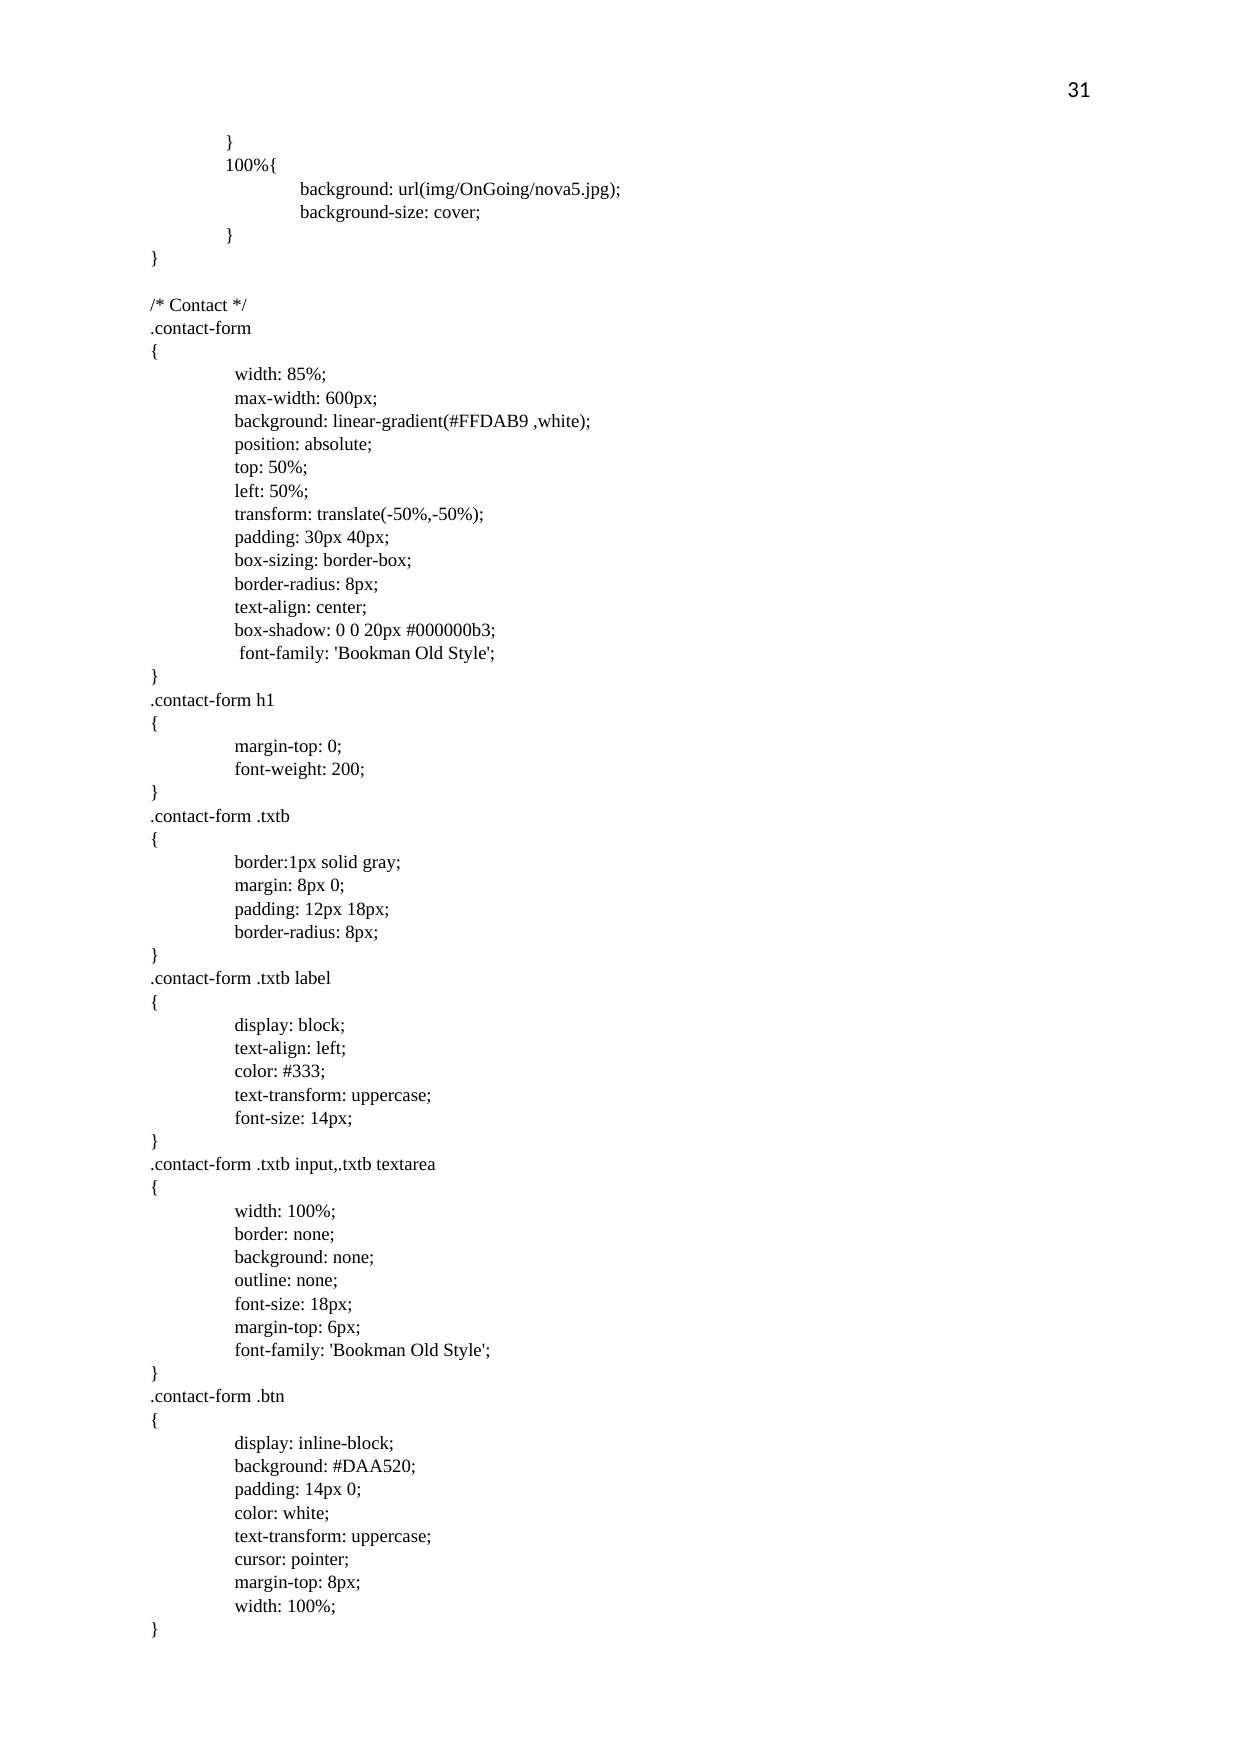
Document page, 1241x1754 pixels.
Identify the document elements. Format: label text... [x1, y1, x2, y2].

text { [150, 991, 1090, 1012]
text font-family: 'Bookman Old Style'; [150, 1339, 1090, 1361]
text } [150, 781, 1090, 803]
text color: #333; [150, 1060, 1090, 1082]
text 100%{ [150, 154, 1090, 176]
text padding: 12px 18px; [150, 898, 1090, 919]
text } [150, 665, 1090, 687]
text width: 85%; [150, 363, 1090, 385]
text } [150, 1130, 1090, 1151]
text .contact-form [150, 317, 1090, 338]
text border-radius: 8px; [150, 572, 1090, 594]
text border-radius: 8px; [150, 921, 1090, 942]
text width: 100%; [150, 1199, 1090, 1221]
text { [150, 712, 1090, 733]
text font-size: 14px; [150, 1107, 1090, 1128]
text top: 50%; [150, 456, 1090, 478]
text transform: translate(-50%,-50%); [150, 503, 1090, 524]
text } [150, 131, 1090, 153]
text padding: 30px 40px; [150, 526, 1090, 547]
text { [150, 1409, 1090, 1430]
text .contact-form .txtb [150, 805, 1090, 826]
text color: white; [150, 1502, 1090, 1523]
text box-shadow: 0 0 20px #000000b3; [150, 619, 1090, 640]
text display: block; [150, 1014, 1090, 1035]
text } [150, 1618, 1090, 1639]
text } [150, 944, 1090, 966]
text position: absolute; [150, 433, 1090, 454]
text outline: none; [150, 1269, 1090, 1291]
text } [150, 1362, 1090, 1384]
text left: 50%; [150, 479, 1090, 501]
text font-family: 'Bookman Old Style'; [150, 642, 1090, 664]
text } [150, 247, 1090, 269]
text text-transform: uppercase; [150, 1525, 1090, 1546]
text text-transform: uppercase; [150, 1083, 1090, 1105]
text width: 100%; [150, 1594, 1090, 1616]
text /* Contact */ [150, 294, 1090, 315]
text background: #DAA520; [150, 1455, 1090, 1477]
text font-weight: 200; [150, 758, 1090, 780]
text { [150, 1176, 1090, 1198]
text cursor: pointer; [150, 1548, 1090, 1569]
text max-width: 600px; [150, 387, 1090, 408]
text padding: 14px 0; [150, 1478, 1090, 1500]
text { [150, 828, 1090, 849]
text margin-top: 0; [150, 735, 1090, 757]
text margin-top: 6px; [150, 1316, 1090, 1337]
text border:1px solid gray; [150, 851, 1090, 873]
text background: linear-gradient(#FFDAB9 ,white); [150, 410, 1090, 431]
text .contact-form .txtb input,.txtb textarea [150, 1153, 1090, 1175]
text margin: 8px 0; [150, 874, 1090, 896]
text box-sizing: border-box; [150, 549, 1090, 571]
text font-size: 18px; [150, 1292, 1090, 1314]
text text-align: center; [150, 596, 1090, 617]
text border: none; [150, 1223, 1090, 1244]
text text-align: left; [150, 1037, 1090, 1058]
text background: url(img/OnGoing/nova5.jpg); [150, 177, 1090, 199]
text .contact-form h1 [150, 688, 1090, 710]
text display: inline-block; [150, 1432, 1090, 1453]
text margin-top: 8px; [150, 1571, 1090, 1593]
text background-size: cover; [150, 201, 1090, 222]
text } [150, 224, 1090, 246]
text { [150, 340, 1090, 362]
text background: none; [150, 1246, 1090, 1268]
text .contact-form .txtb label [150, 967, 1090, 989]
text .contact-form .btn [150, 1385, 1090, 1407]
